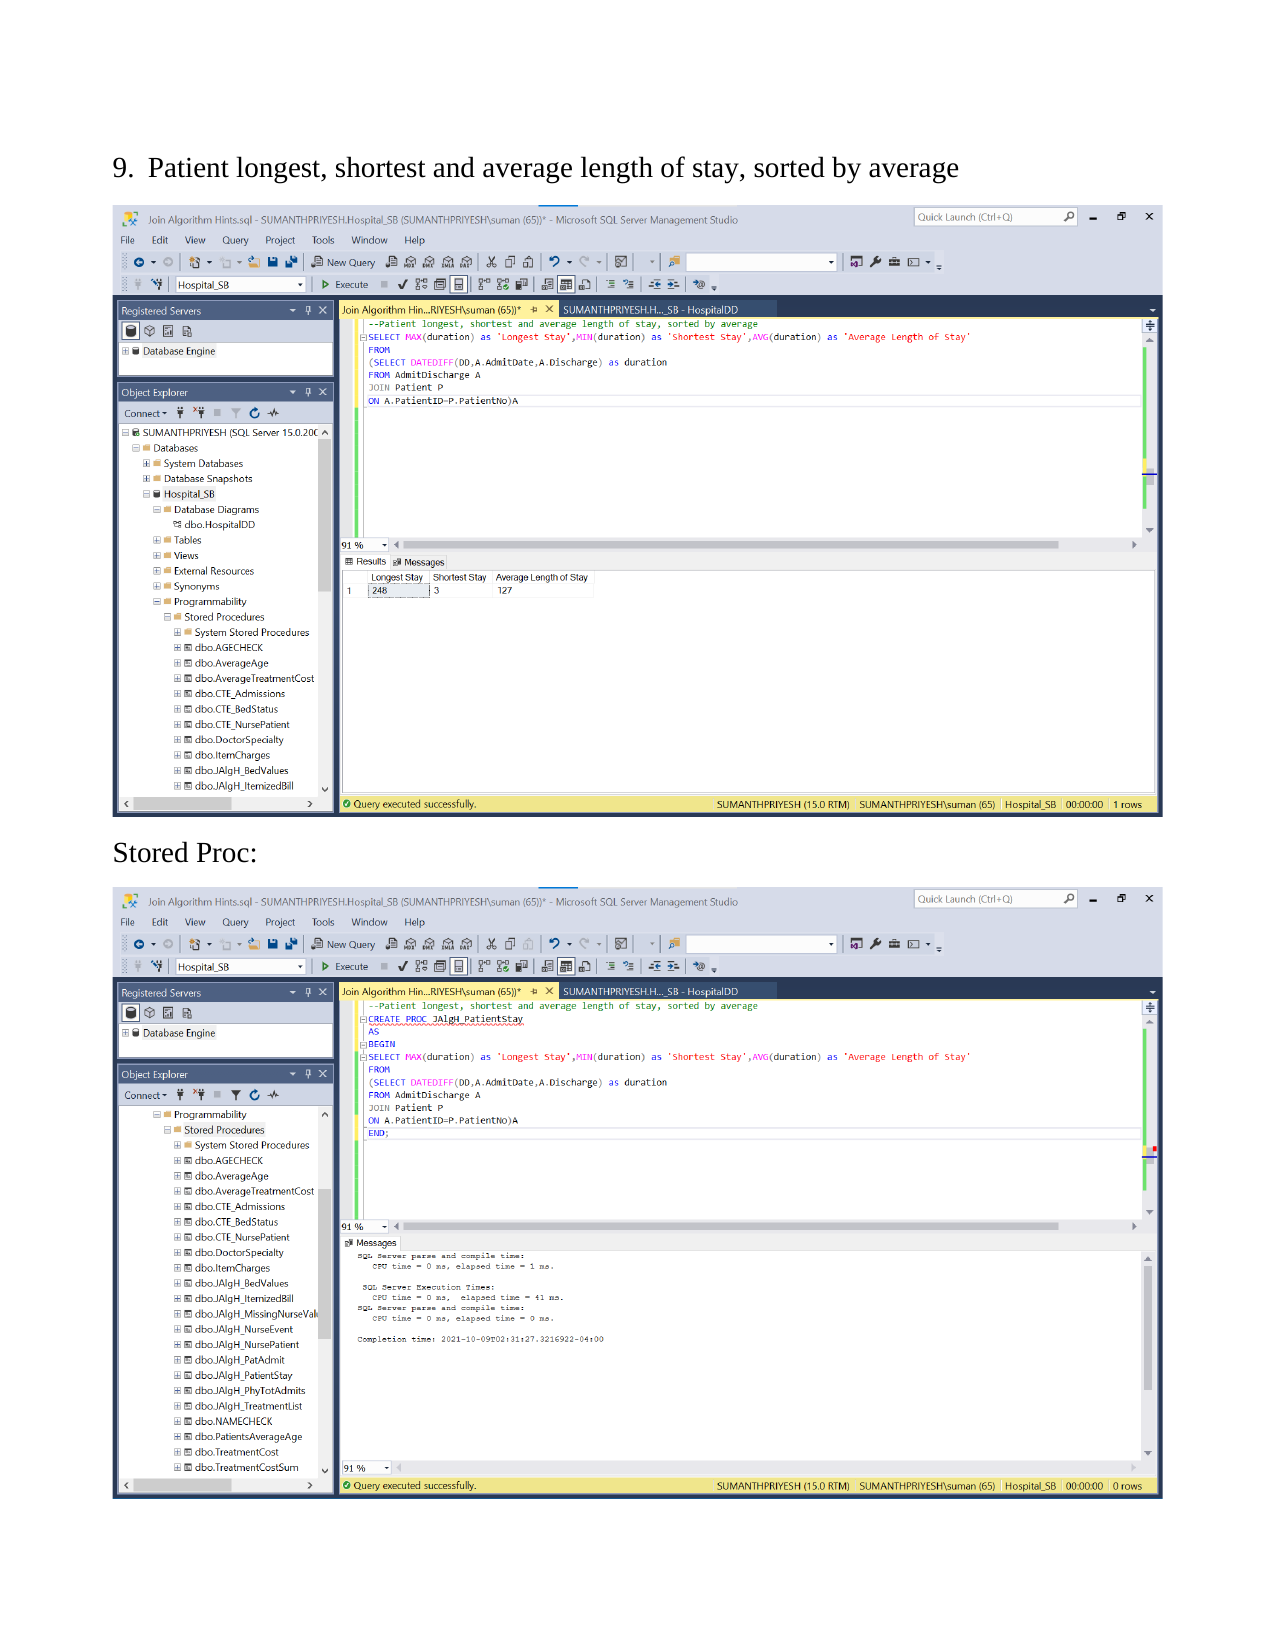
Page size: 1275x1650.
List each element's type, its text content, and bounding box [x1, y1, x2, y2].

picture [112, 887, 1163, 1499]
text Stored Proc: [112, 835, 1162, 868]
text 9. Patient longest, shortest and average length of stay, sorted by average [112, 150, 1162, 183]
picture [112, 205, 1163, 817]
